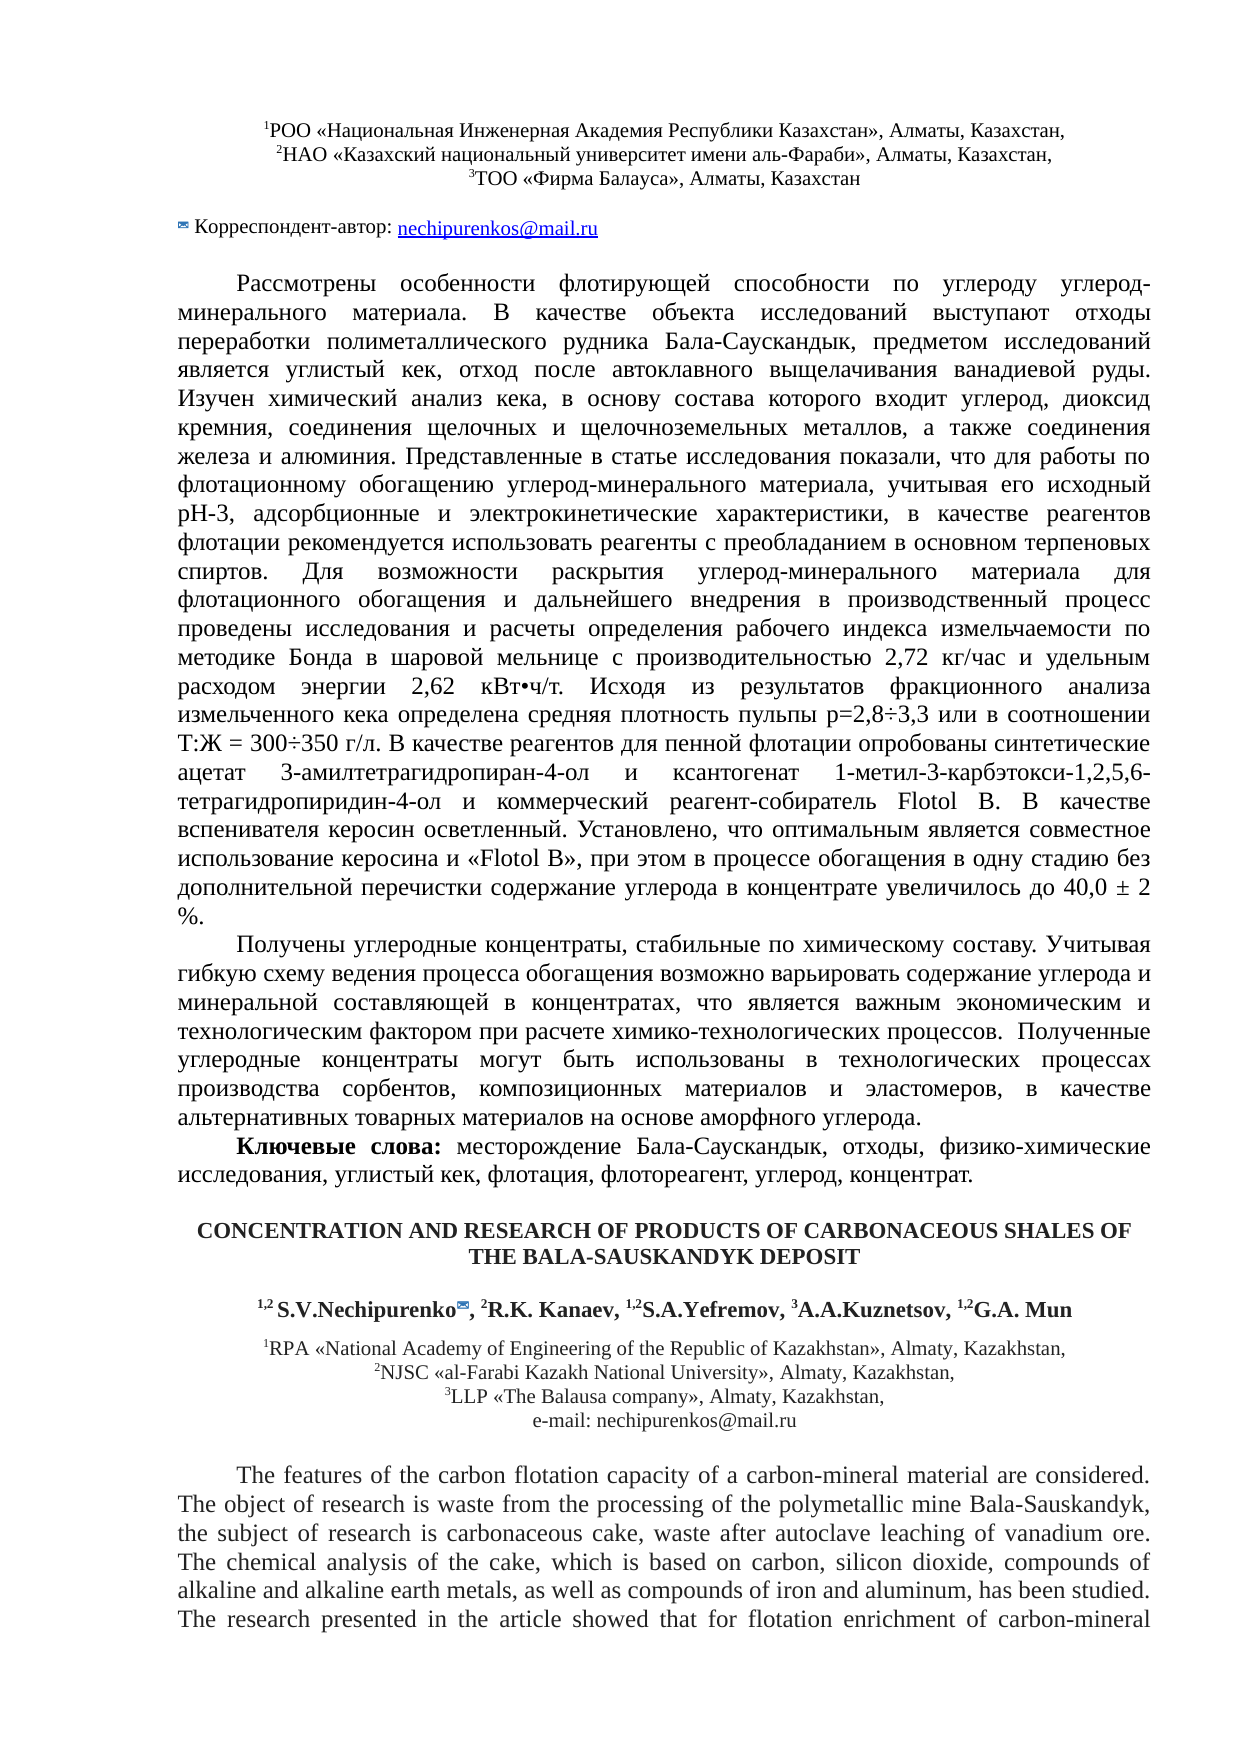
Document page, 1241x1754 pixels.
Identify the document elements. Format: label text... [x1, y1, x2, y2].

text 3LLP «The Balausa company», Almaty, Kazakhstan, [177, 1384, 1152, 1408]
text 2НАО «Казахский национальный университет имени аль-Фараби», Алматы, Казахстан, [177, 142, 1152, 166]
text 3ТОО «Фирма Балауса», Алматы, Казахстан [177, 166, 1152, 190]
text CONCENTRATION AND RESEARCH OF PRODUCTS OF CARBONACEOUS SHALES OF THE BALA-SAUSKANDYK DEPOSIT [177, 1217, 1152, 1270]
text e-mail: nechipurenkos@mail.ru [177, 1408, 1152, 1432]
text 1,2 S.V.Nechipurenko, 2R.K. Kanaev, 1,2S.A.Yefremov, 3A.A.Kuznetsov, 1,2G.A. Mun [177, 1296, 1152, 1322]
text Корреспондент-автор: nechipurenkos@mail.ru [177, 214, 1152, 239]
text 1RPA «National Academy of Engineering of the Republic of Kazakhstan», Almaty, Kazakhstan, [177, 1336, 1152, 1360]
text 1РОО «Национальная Инженерная Академия Республики Казахстан», Алматы, Казахстан, [177, 118, 1152, 142]
text Рассмотрены особенности флотирующей способности по углероду углерод-минерального материала. В качестве объекта исследований выступают отходы переработки полиметаллического рудника Бала-Саускандык, предметом исследований является углистый кек, отход после автоклавного выщелачивания ванадиевой руды. Изучен химический анализ кека, в основу состава которого входит углерод, диоксид кремния, соединения щелочных и щелочноземельных металлов, а также соединения железа и алюминия. Представленные в статье исследования показали, что для работы по флотационному обогащению углерод-минерального материала, учитывая его исходный рН-3, адсорбционные и электрокинетические характеристики, в качестве реагентов флотации рекомендуется использовать реагенты с преобладанием в основном терпеновых спиртов. Для возможности раскрытия углерод-минерального материала для флотационного обогащения и дальнейшего внедрения в производственный процесс проведены исследования и расчеты определения рабочего индекса измельчаемости по методике Бонда в шаровой мельнице с производительностью 2,72 кг/час и удельным расходом энергии 2,62 кВт•ч/т. Исходя из результатов фракционного анализа измельченного кека определена средняя плотность пульпы р=2,8÷3,3 или в соотношении Т:Ж = 300÷350 г/л. В качестве реагентов для пенной флотации опробованы синтетические ацетат 3-амилтетрагидропиран-4-ол и ксантогенат 1-метил-3-карбэтокси-1,2,5,6-тетрагидропиридин-4-ол и коммерческий реагент-собиратель Flotol B. В качестве вспенивателя керосин осветленный. Установлено, что оптимальным является совместное использование керосина и «Flotol B», при этом в процессе обогащения в одну стадию без дополнительной перечистки содержание углерода в концентрате увеличилось до 40,0 ± 2 %. [177, 268, 1152, 929]
text 2NJSC «al-Farabi Kazakh National University», Almaty, Kazakhstan, [177, 1360, 1152, 1384]
text Получены углеродные концентраты, стабильные по химическому составу. Учитывая гибкую схему ведения процесса обогащения возможно варьировать содержание углерода и минеральной составляющей в концентратах, что является важным экономическим и технологическим фактором при расчете химико-технологических процессов. Полученные углеродные концентраты могут быть использованы в технологических процессах производства сорбентов, композиционных материалов и эластомеров, в качестве альтернативных товарных материалов на основе аморфного углерода. [177, 929, 1152, 1131]
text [177, 1461, 1152, 1633]
text Ключевые слова: месторождение Бала-Саускандык, отходы, физико-химические исследования, углистый кек, флотация, флотореагент, углерод, концентрат. [177, 1131, 1152, 1188]
